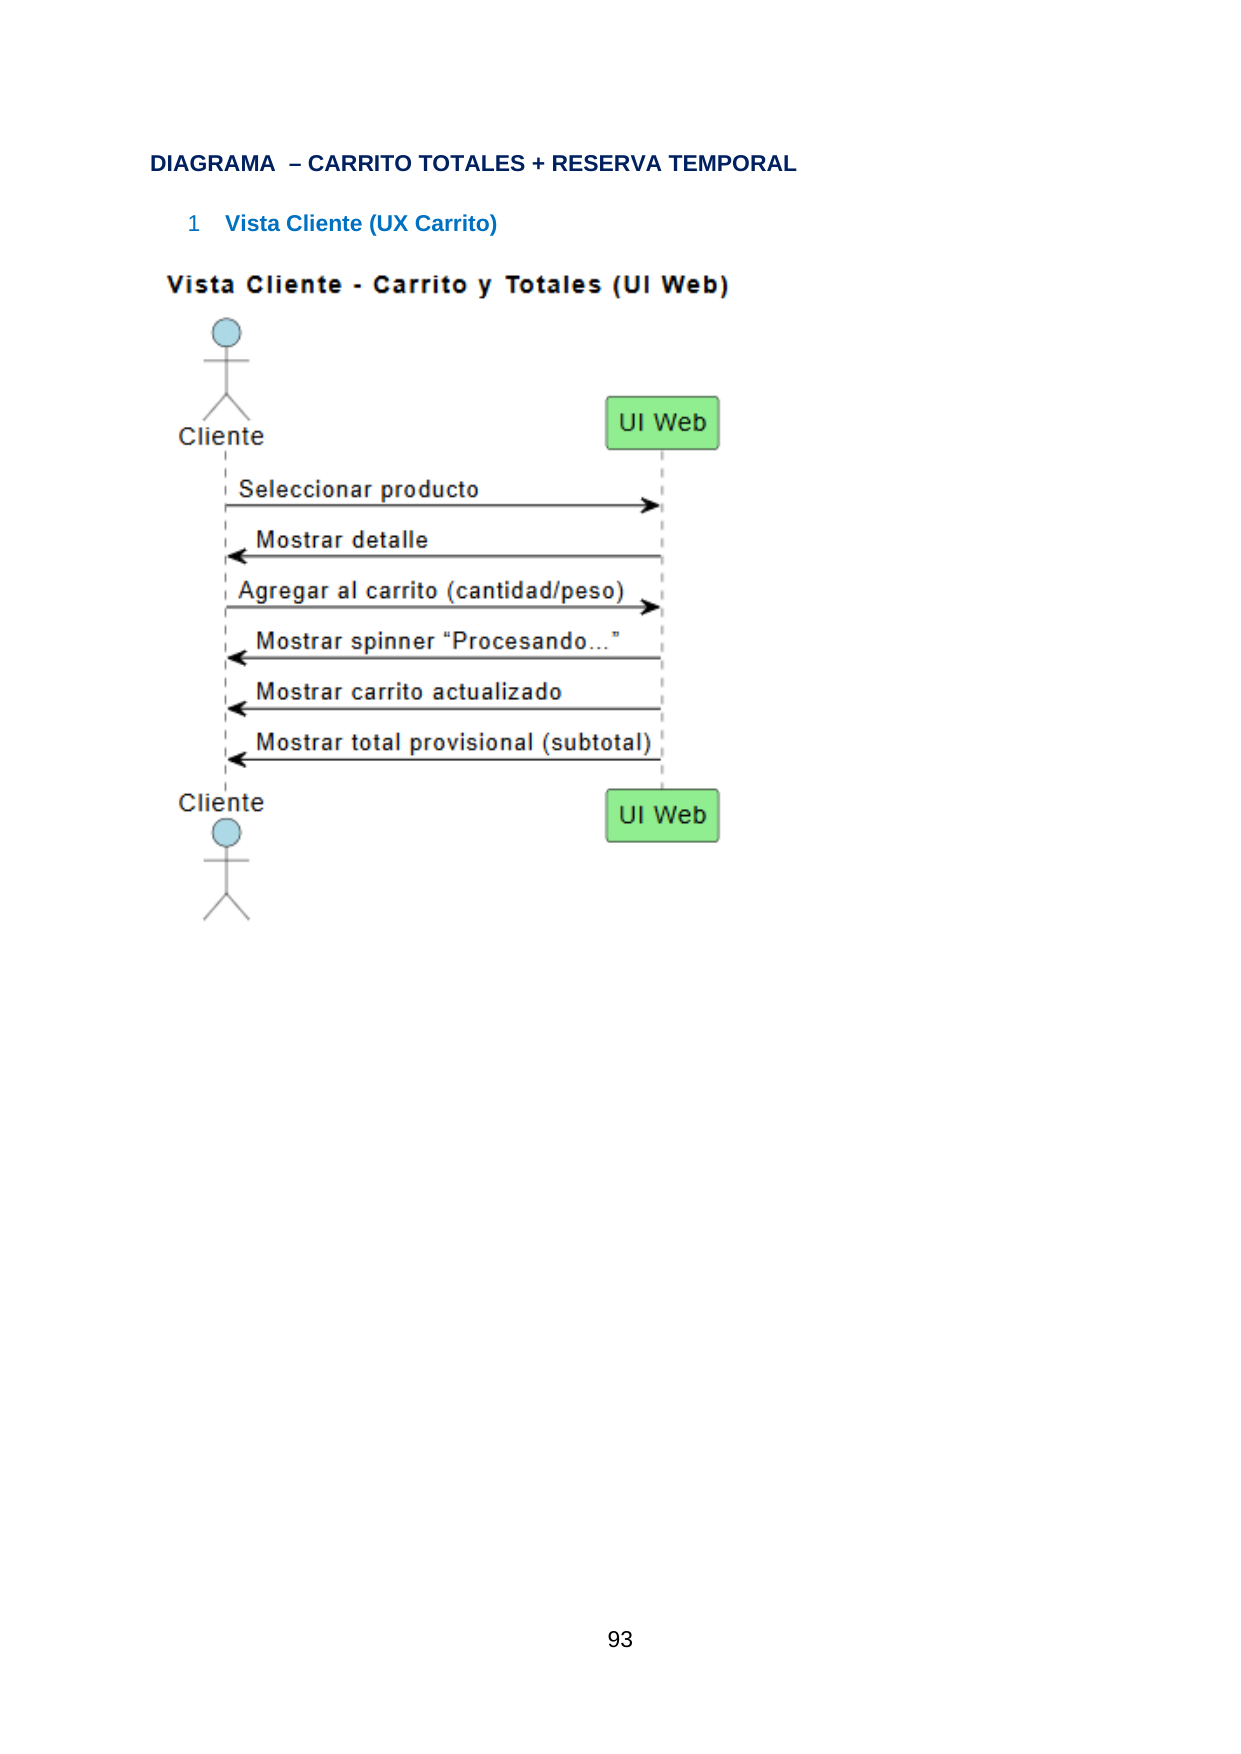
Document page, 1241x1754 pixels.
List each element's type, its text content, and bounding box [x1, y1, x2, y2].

list Vista Cliente (UX Carrito) [187, 210, 1090, 237]
text DIAGRAMA – CARRITO TOTALES + RESERVA TEMPORAL [150, 150, 1090, 176]
picture [150, 255, 757, 925]
